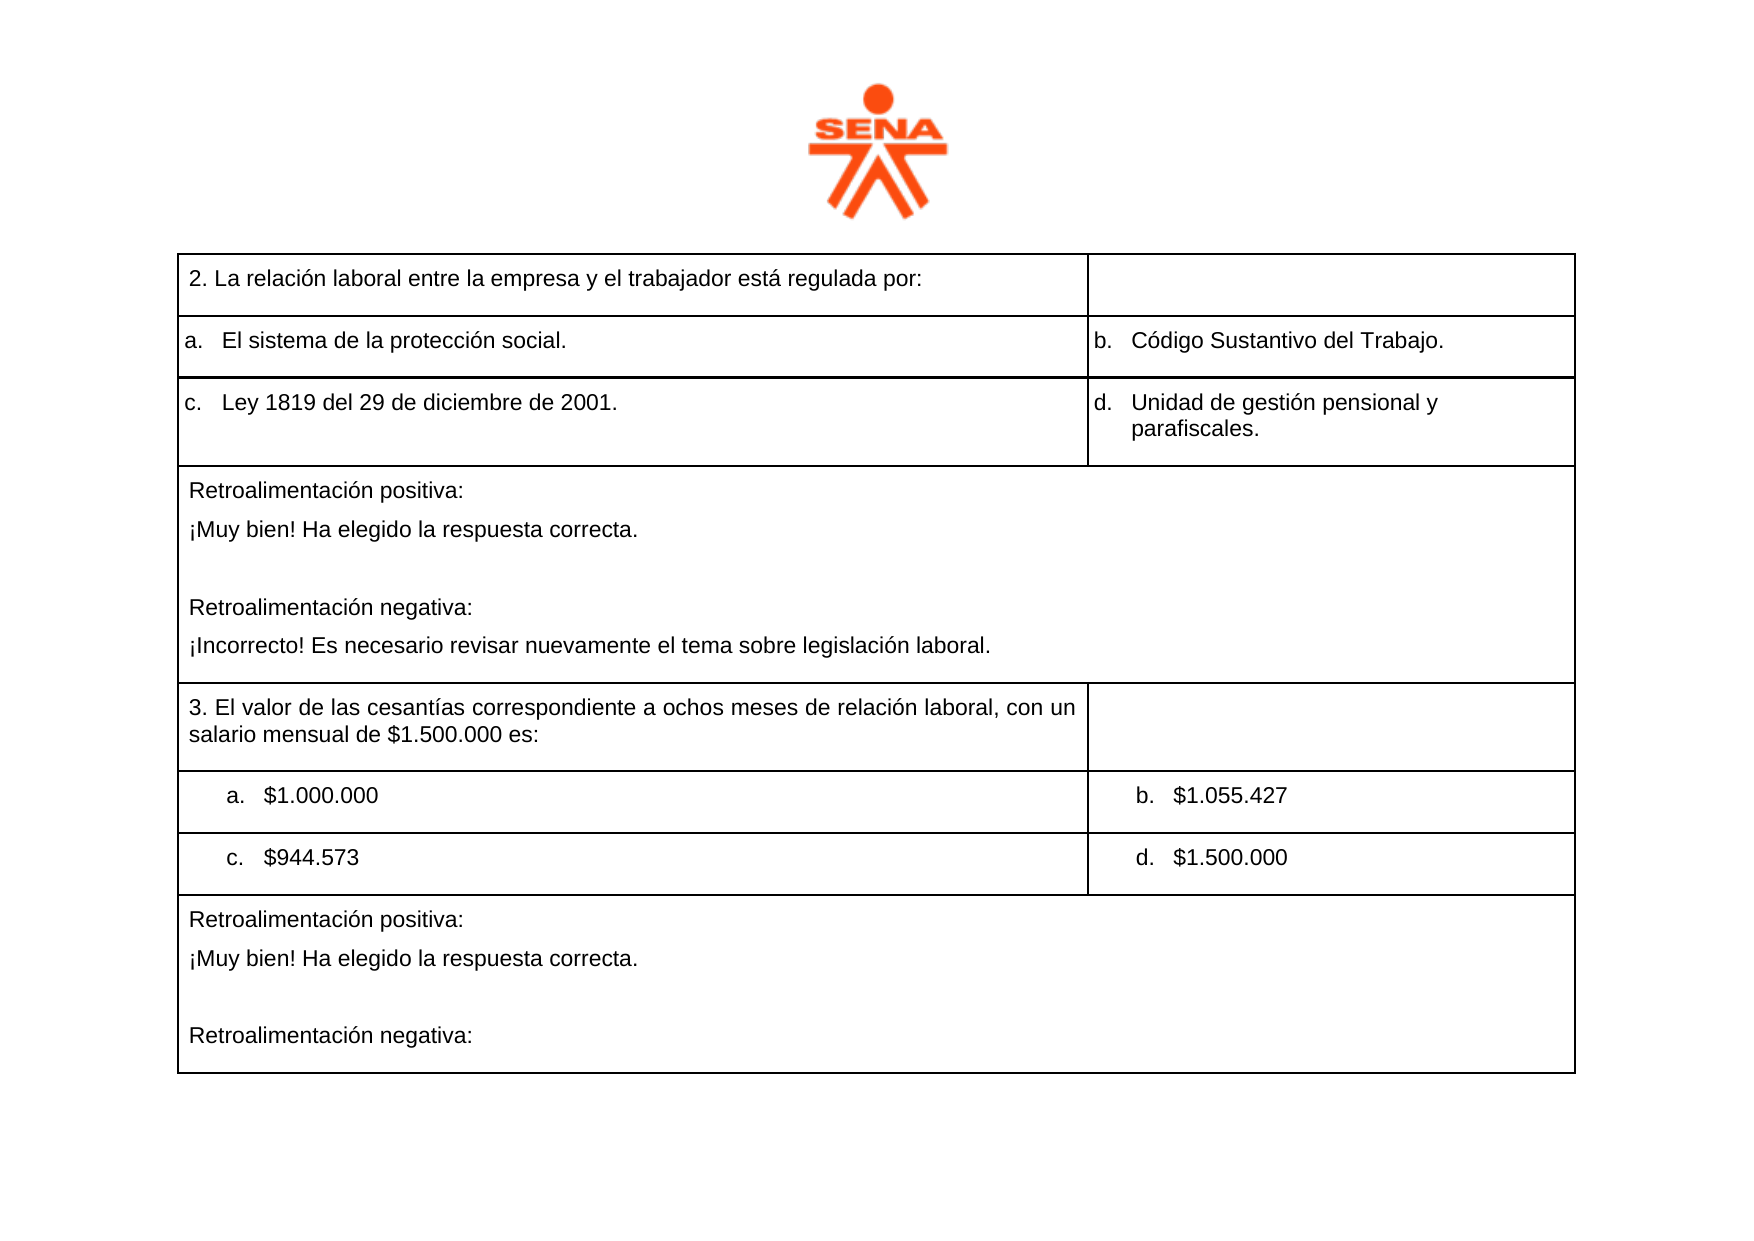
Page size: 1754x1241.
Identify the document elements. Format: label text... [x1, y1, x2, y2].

table_cell 2. La relación laboral entre la empresa y el trabajador está regulada por: [179, 255, 1087, 315]
table_cell $1.500.000 [1089, 834, 1574, 893]
table_cell [1089, 684, 1574, 770]
picture [796, 75, 958, 227]
table_cell Unidad de gestión pensional y parafiscales. [1089, 379, 1574, 464]
table_cell [1089, 255, 1574, 315]
table_cell El sistema de la protección social. [179, 317, 1087, 376]
table_cell $1.055.427 [1089, 772, 1574, 832]
table_cell Retroalimentación positiva: ¡Muy bien! Ha elegido la respuesta correcta. Retroalimentación negativa: ¡Incorrecto! Es necesario revisar nuevamente el tema sobre legislación laboral. [179, 467, 1574, 682]
table_cell $1.000.000 [179, 772, 1087, 832]
table_cell Código Sustantivo del Trabajo. [1089, 317, 1574, 376]
table_cell Ley 1819 del 29 de diciembre de 2001. [179, 379, 1087, 464]
table_cell 3. El valor de las cesantías correspondiente a ochos meses de relación laboral, con un salario mensual de $1.500.000 es: [179, 684, 1087, 770]
table_cell $944.573 [179, 834, 1087, 893]
